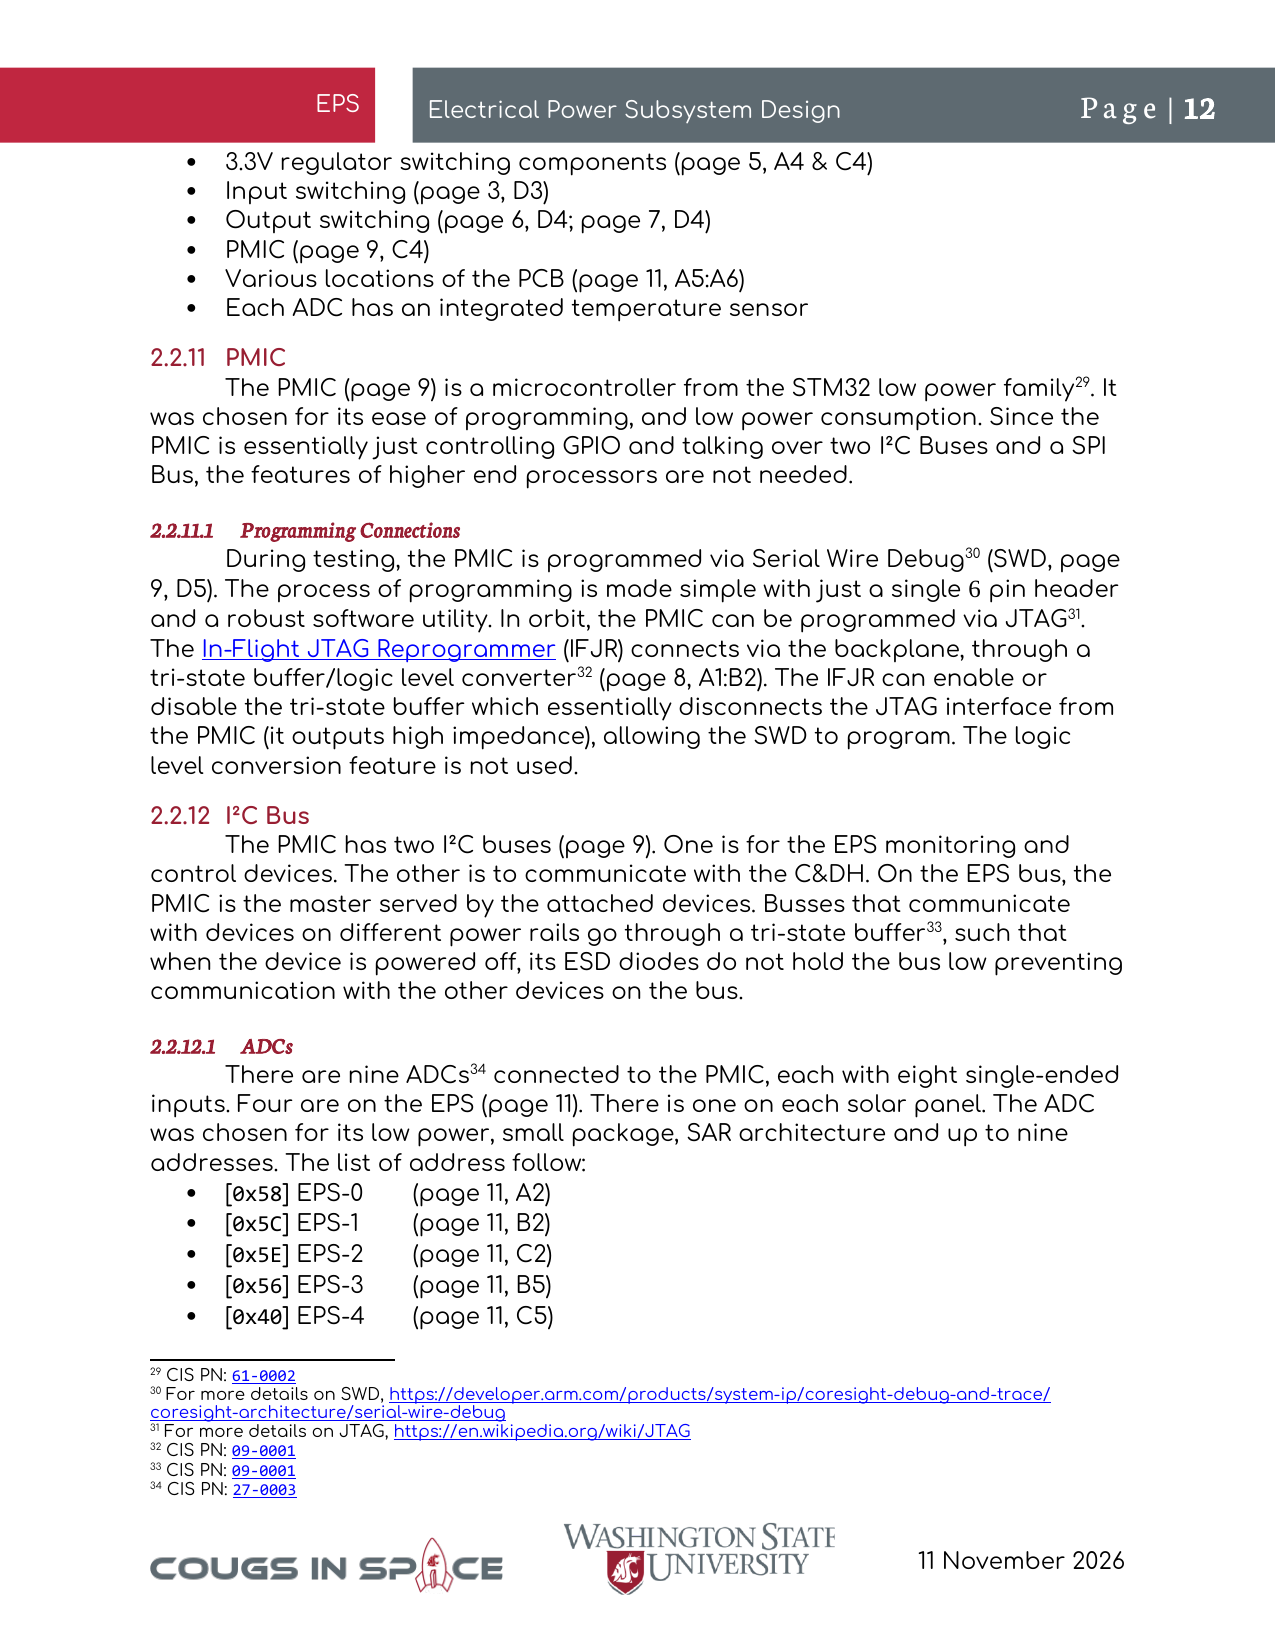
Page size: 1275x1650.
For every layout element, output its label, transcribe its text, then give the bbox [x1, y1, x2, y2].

text The PMIC has two I²C buses (page 9). One is for the EPS monitoring and control devices. The other is to communicate with the C&DH. On the EPS bus, the PMIC is the master served by the attached devices. Busses that communicate with devices on different power rails go through a tri-state buffer, such that when the device is powered off, its ESD diodes do not hold the bus low preventing communication with the other devices on the bus. [150, 833, 1125, 1005]
subtitle PMIC [150, 346, 1125, 372]
subtitle I²C Bus [150, 804, 1125, 829]
list [0x56] EPS-3 (page 11, B5) [187, 1272, 1125, 1299]
picture [562, 1522, 835, 1594]
text The PMIC (page 9) is a microcontroller from the STM32 low power family. It was chosen for its ease of programming, and low power consumption. Since the PMIC is essentially just controlling GPIO and talking over two I²C Buses and a SPI Bus, the features of higher end processors are not needed. [150, 376, 1125, 489]
list 3.3V regulator switching components (page 5, A4 & C4) [187, 150, 1125, 176]
subtitle ADCs [150, 1030, 1125, 1059]
list [0x58] EPS-0 (page 11, A2) [187, 1180, 1125, 1207]
text During testing, the PMIC is programmed via Serial Wire Debug (SWD, page 9, D5). The process of programming is made simple with just a single pin header and a robust software utility. In orbit, the PMIC can be programmed via JTAG. The In-Flight JTAG Reprogrammer (IFJR) connects via the backplane, through a tri-state buffer/logic level converter (page 8, A1:B2). The IFJR can enable or disable the tri-state buffer which essentially disconnects the JTAG interface from the PMIC (it outputs high impedance), allowing the SWD to program. The logic level conversion feature is not used. [150, 547, 1125, 779]
list Each ADC has an integrated temperature sensor [187, 296, 1125, 322]
list Various locations of the PCB (page 11, A5:A6) [187, 267, 1125, 293]
list PMIC (page 9, C4) [187, 238, 1125, 263]
subtitle Programming Connections [150, 514, 1125, 543]
list [0x5C] EPS-1 (page 11, B2) [187, 1211, 1125, 1238]
picture [150, 1537, 503, 1594]
list Output switching (page 6, D4; page 7, D4) [187, 208, 1125, 234]
list Input switching (page 3, D3) [187, 179, 1125, 205]
list [0x5E] EPS-2 (page 11, C2) [187, 1242, 1125, 1268]
text There are nine ADCs connected to the PMIC, each with eight single-ended inputs. Four are on the EPS (page 11). There is one on each solar panel. The ADC was chosen for its low power, small package, SAR architecture and up to nine addresses. The list of address follow: [150, 1063, 1125, 1176]
list [0x40] EPS-4 (page 11, C5) [187, 1303, 1125, 1330]
